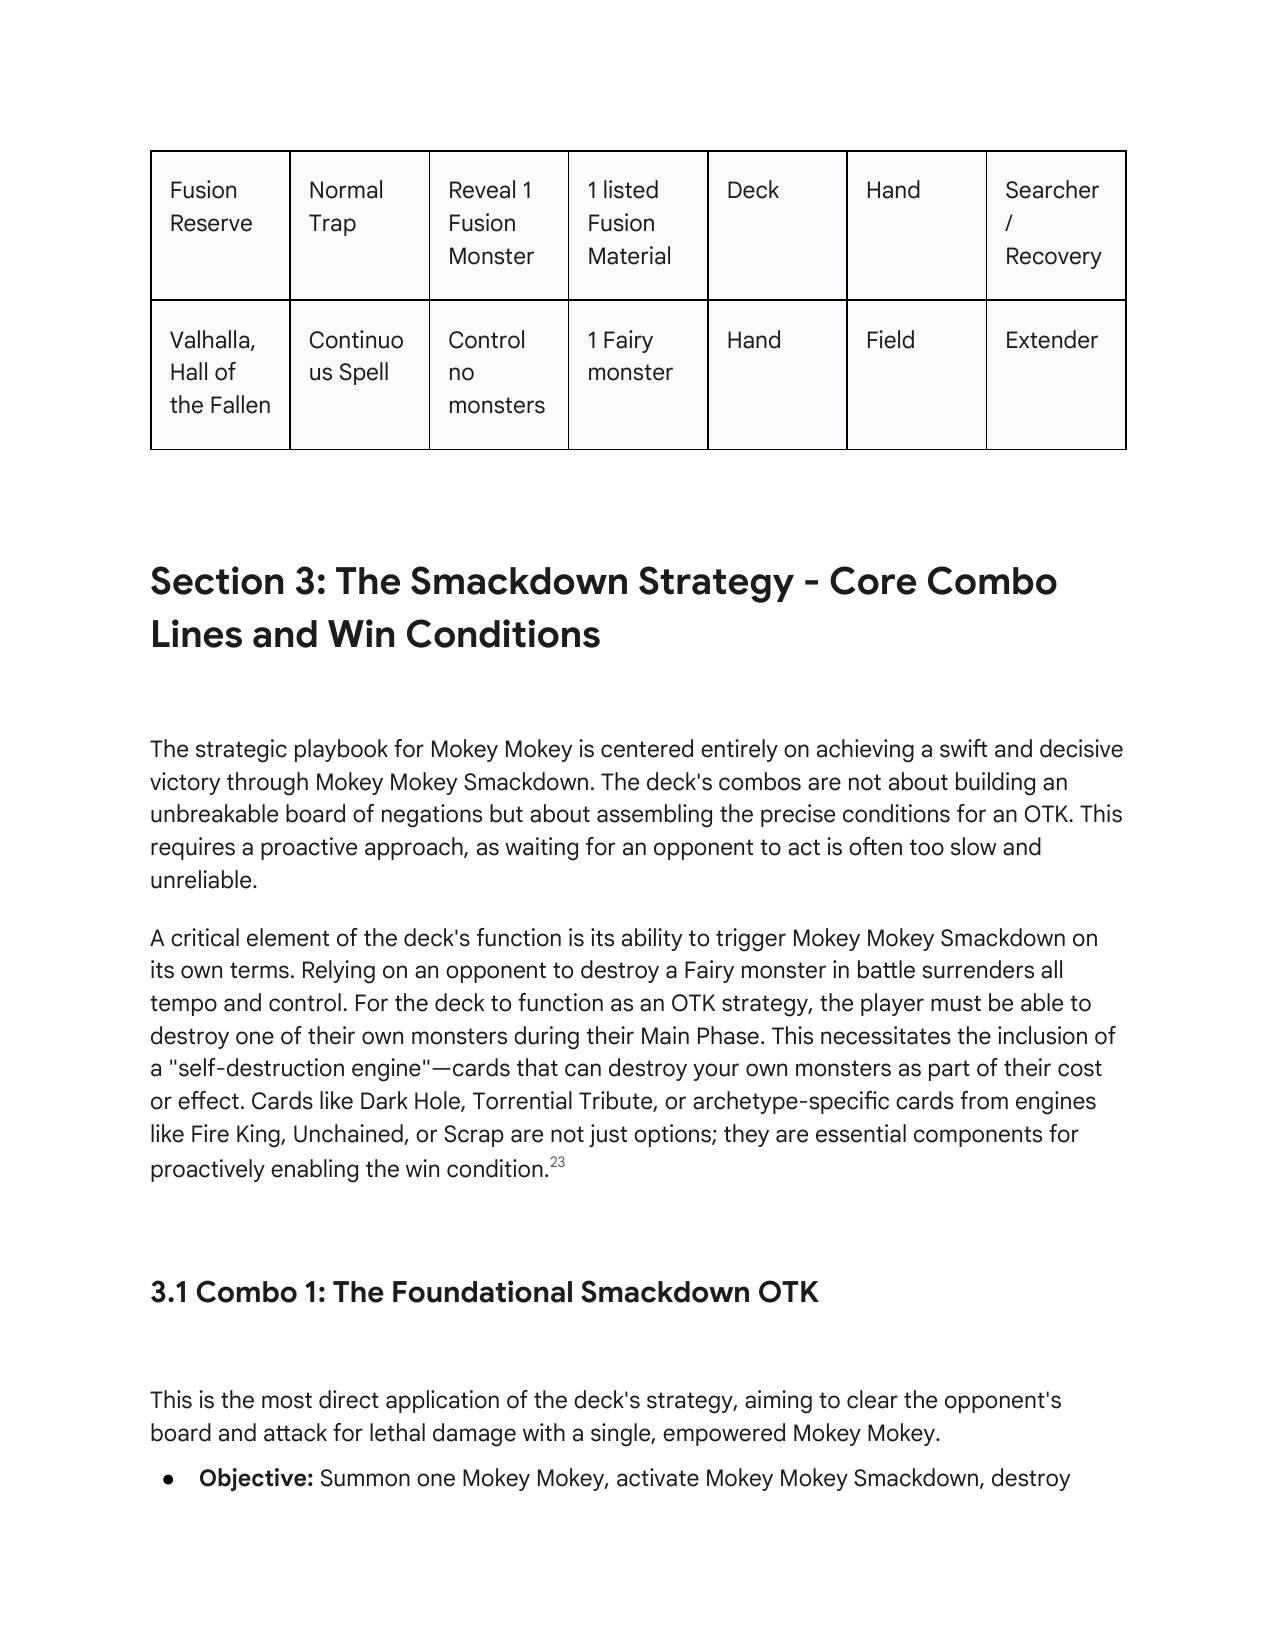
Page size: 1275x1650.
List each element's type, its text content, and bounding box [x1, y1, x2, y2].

table_cell Valhalla, Hall of the Fallen [152, 301, 289, 449]
table_cell 1 Fairy monster [569, 301, 707, 449]
table_cell Field [848, 301, 986, 449]
table_cell Extender [987, 301, 1125, 449]
subtitle 3.1 Combo 1: The Foundational Smackdown OTK [150, 1275, 1125, 1311]
table_cell Hand [709, 301, 846, 449]
text A critical element of the deck's function is its ability to trigger Mokey Mokey Smackdown on its own terms. Relying on an opponent to destroy a Fairy monster in battle surrenders all tempo and control. For the deck to function as an OTK strategy, the player must be able to destroy one of their own monsters during their Main Phase. This necessitates the inclusion of a "self-destruction engine"—cards that can destroy your own monsters as part of their cost or effect. Cards like Dark Hole, Torrential Tribute, or archetype-specific cards from engines like Fire King, Unchained, or Scrap are not just options; they are essential components for proactively enabling the win condition.23 [150, 924, 1125, 1184]
text The strategic playbook for Mokey Mokey is centered entirely on achieving a swift and decisive victory through Mokey Mokey Smackdown. The deck's combos are not about building an unbreakable board of negations but about assembling the precise conditions for an OTK. This requires a proactive approach, as waiting for an opponent to act is often too slow and unreliable. [150, 735, 1125, 895]
table_cell Deck [709, 152, 846, 299]
table_cell Hand [848, 152, 986, 299]
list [161, 1464, 1125, 1493]
table_cell Normal Trap [291, 152, 429, 299]
table_cell Fusion Reserve [152, 152, 289, 299]
subtitle Section 3: The Smackdown Strategy - Core Combo Lines and Win Conditions [150, 558, 1125, 658]
table_cell Control no monsters [430, 301, 568, 449]
table_cell 1 listed Fusion Material [569, 152, 707, 299]
text This is the most direct application of the deck's strategy, aiming to clear the opponent's board and attack for lethal damage with a single, empowered Mokey Mokey. [150, 1387, 1125, 1448]
table_cell Searcher / Recovery [987, 152, 1125, 299]
table_cell Continuous Spell [291, 301, 429, 449]
table_cell Reveal 1 Fusion Monster [430, 152, 568, 299]
